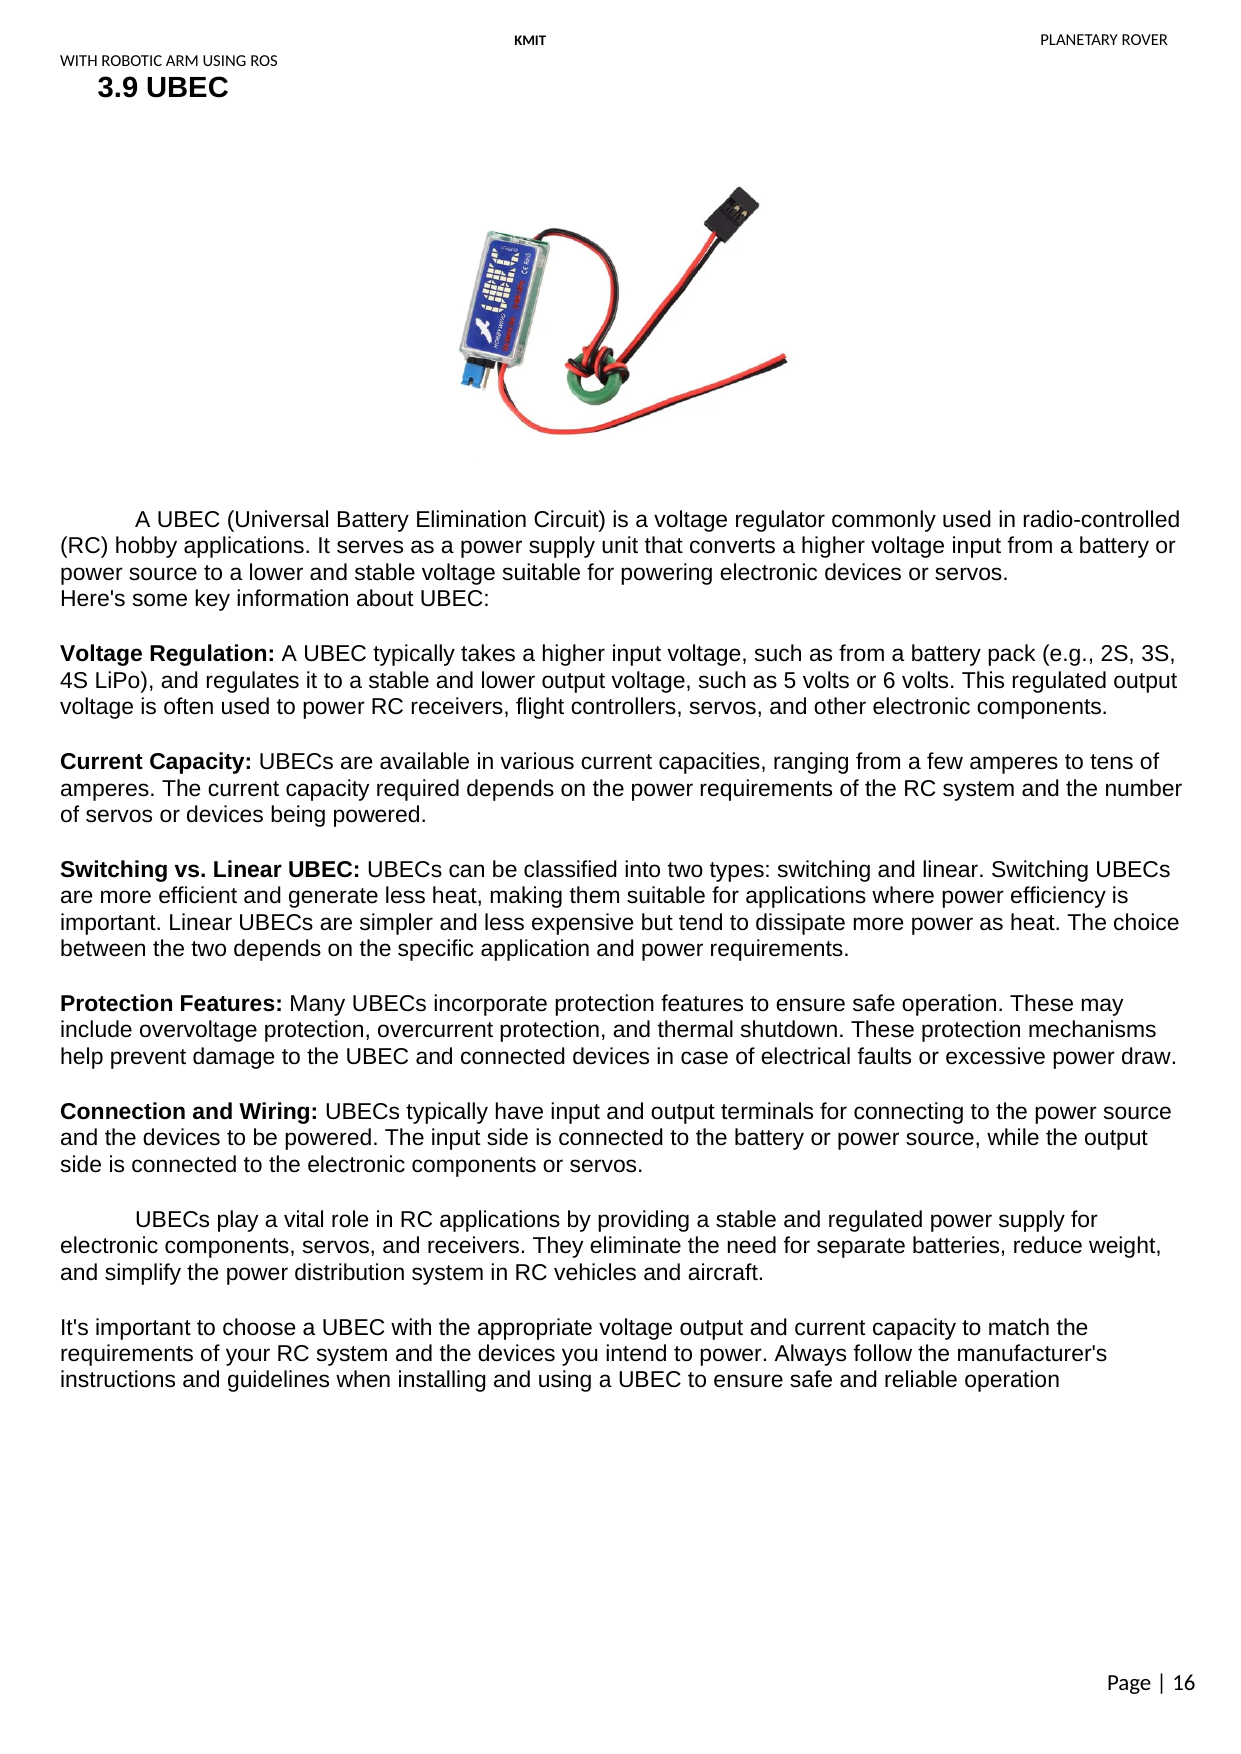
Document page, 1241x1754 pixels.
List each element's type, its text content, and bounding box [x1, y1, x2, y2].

text A UBEC (Universal Battery Elimination Circuit) is a voltage regulator commonly used in radio-controlled (RC) hobby applications. It serves as a power supply unit that converts a higher voltage input from a battery or power source to a lower and stable voltage suitable for powering electronic devices or servos. [60, 506, 1195, 585]
text Connection and Wiring: UBECs typically have input and output terminals for connecting to the power source and the devices to be powered. The input side is connected to the battery or power source, while the output side is connected to the electronic components or servos. [60, 1098, 1195, 1177]
text It's important to choose a UBEC with the appropriate voltage output and current capacity to match the requirements of your RC system and the devices you intend to power. Always follow the manufacturer's instructions and guidelines when installing and using a UBEC to ensure safe and reliable operation [60, 1313, 1195, 1393]
text Protection Features: Many UBECs incorporate protection features to ensure safe operation. These may include overvoltage protection, overcurrent protection, and thermal shutdown. These protection mechanisms help prevent damage to the UBEC and connected devices in case of electrical faults or excessive power draw. [60, 990, 1195, 1069]
text Voltage Regulation: A UBEC typically takes a higher input voltage, such as from a battery pack (e.g., 2S, 3S, 4S LiPo), and regulates it to a stable and lower output voltage, such as 5 volts or 6 volts. This regulated output voltage is often used to power RC receivers, flight controllers, servos, and other electronic components. [60, 640, 1195, 719]
text UBECs play a vital role in RC applications by providing a stable and regulated power supply for electronic components, servos, and receivers. They eliminate the need for separate batteries, reduce weight, and simplify the power distribution system in RC vehicles and aircraft. [60, 1206, 1195, 1285]
text Current Capacity: UBECs are available in various current capacities, ranging from a few amperes to tens of amperes. The current capacity required depends on the power requirements of the RC system and the number of servos or devices being powered. [60, 748, 1195, 827]
text Switching vs. Linear UBEC: UBECs can be classified into two types: switching and linear. Switching UBECs are more efficient and generate less heat, making them suitable for applications where power efficiency is important. Linear UBECs are simpler and less expensive but tend to dissipate more power as heat. The choice between the two depends on the specific application and power requirements. [60, 856, 1195, 961]
text 3.9 UBEC [97, 70, 1195, 104]
text Here's some key information about UBEC: [60, 585, 1195, 612]
picture [443, 136, 797, 491]
